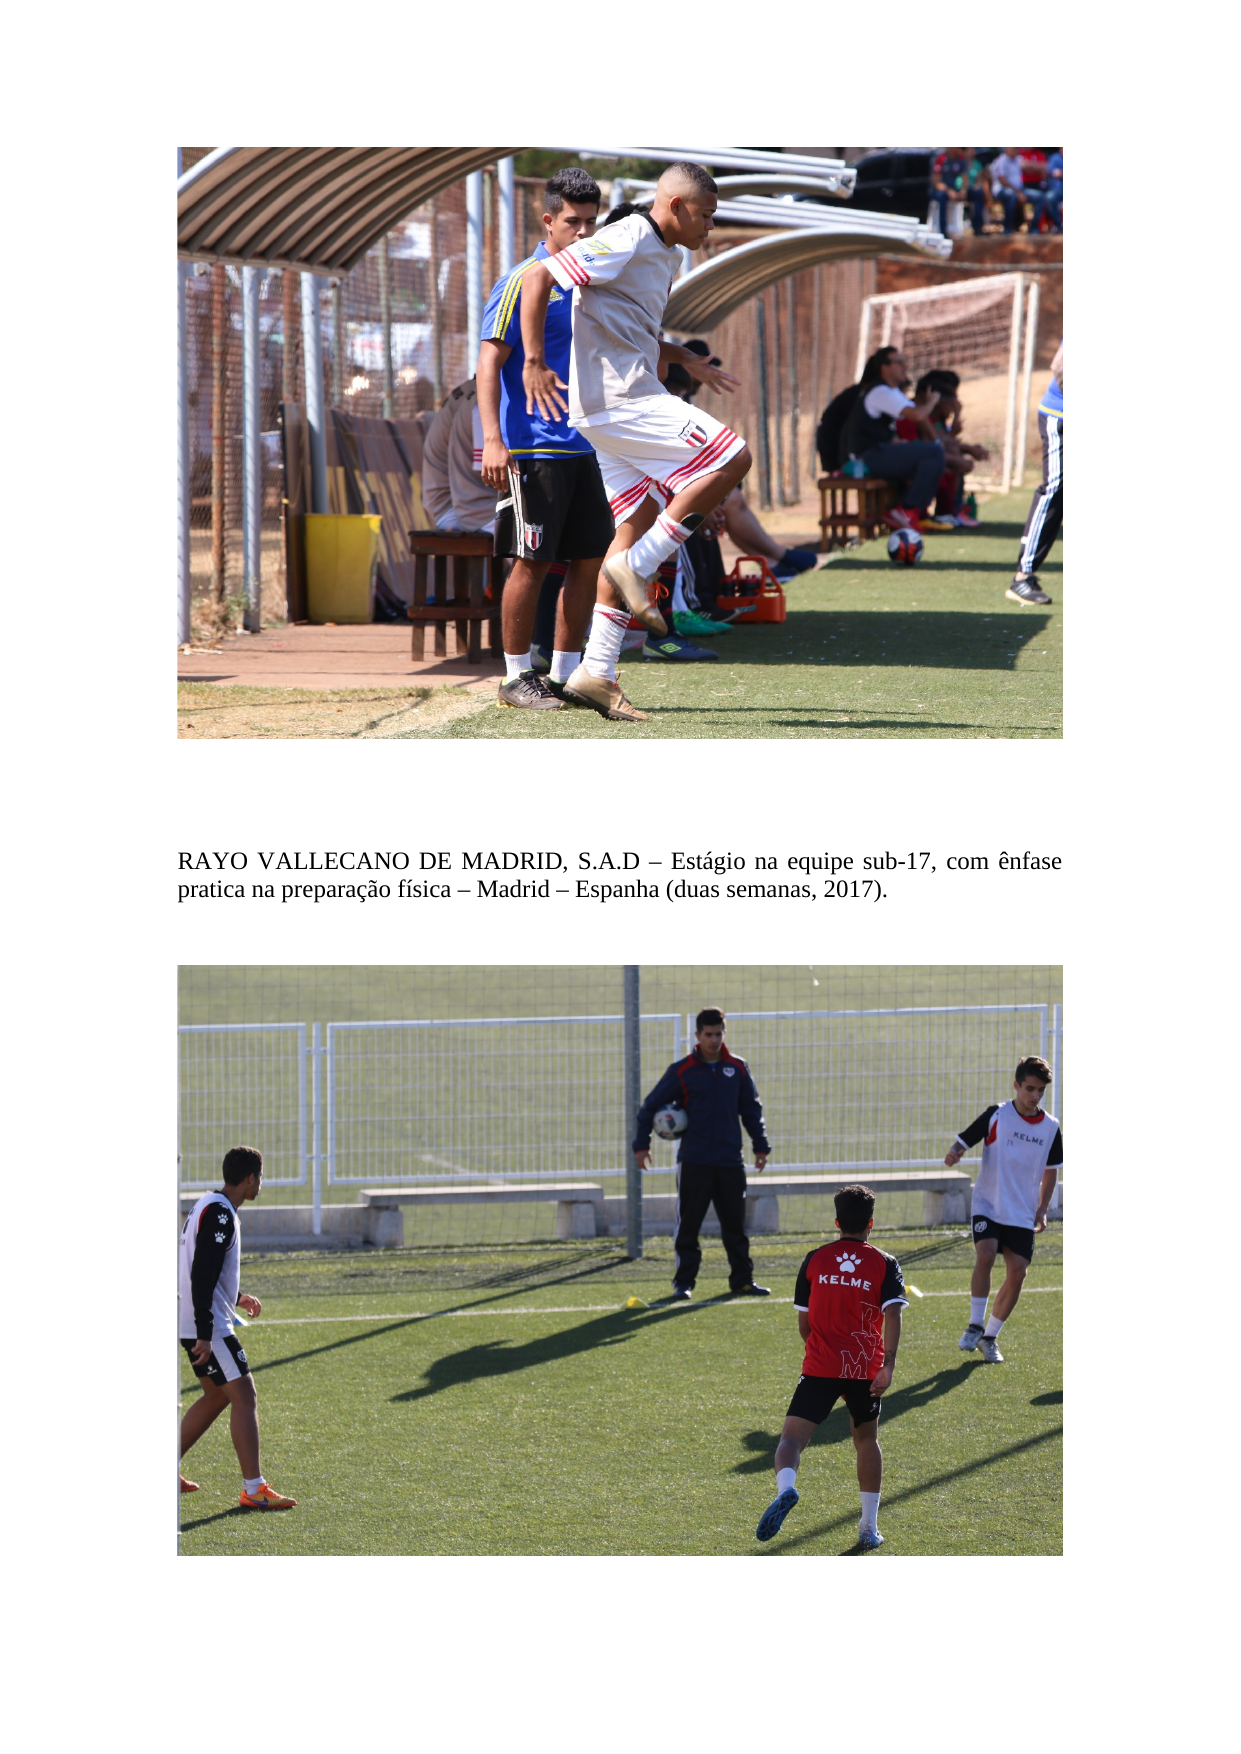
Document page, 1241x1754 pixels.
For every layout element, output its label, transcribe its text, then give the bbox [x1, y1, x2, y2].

text RAYO VALLECANO DE MADRID, S.A.D – Estágio na equipe sub-17, com ênfase pratica na preparação física – Madrid – Espanha (duas semanas, 2017). [177, 846, 1063, 903]
picture [177, 147, 1063, 739]
picture [177, 965, 1063, 1556]
